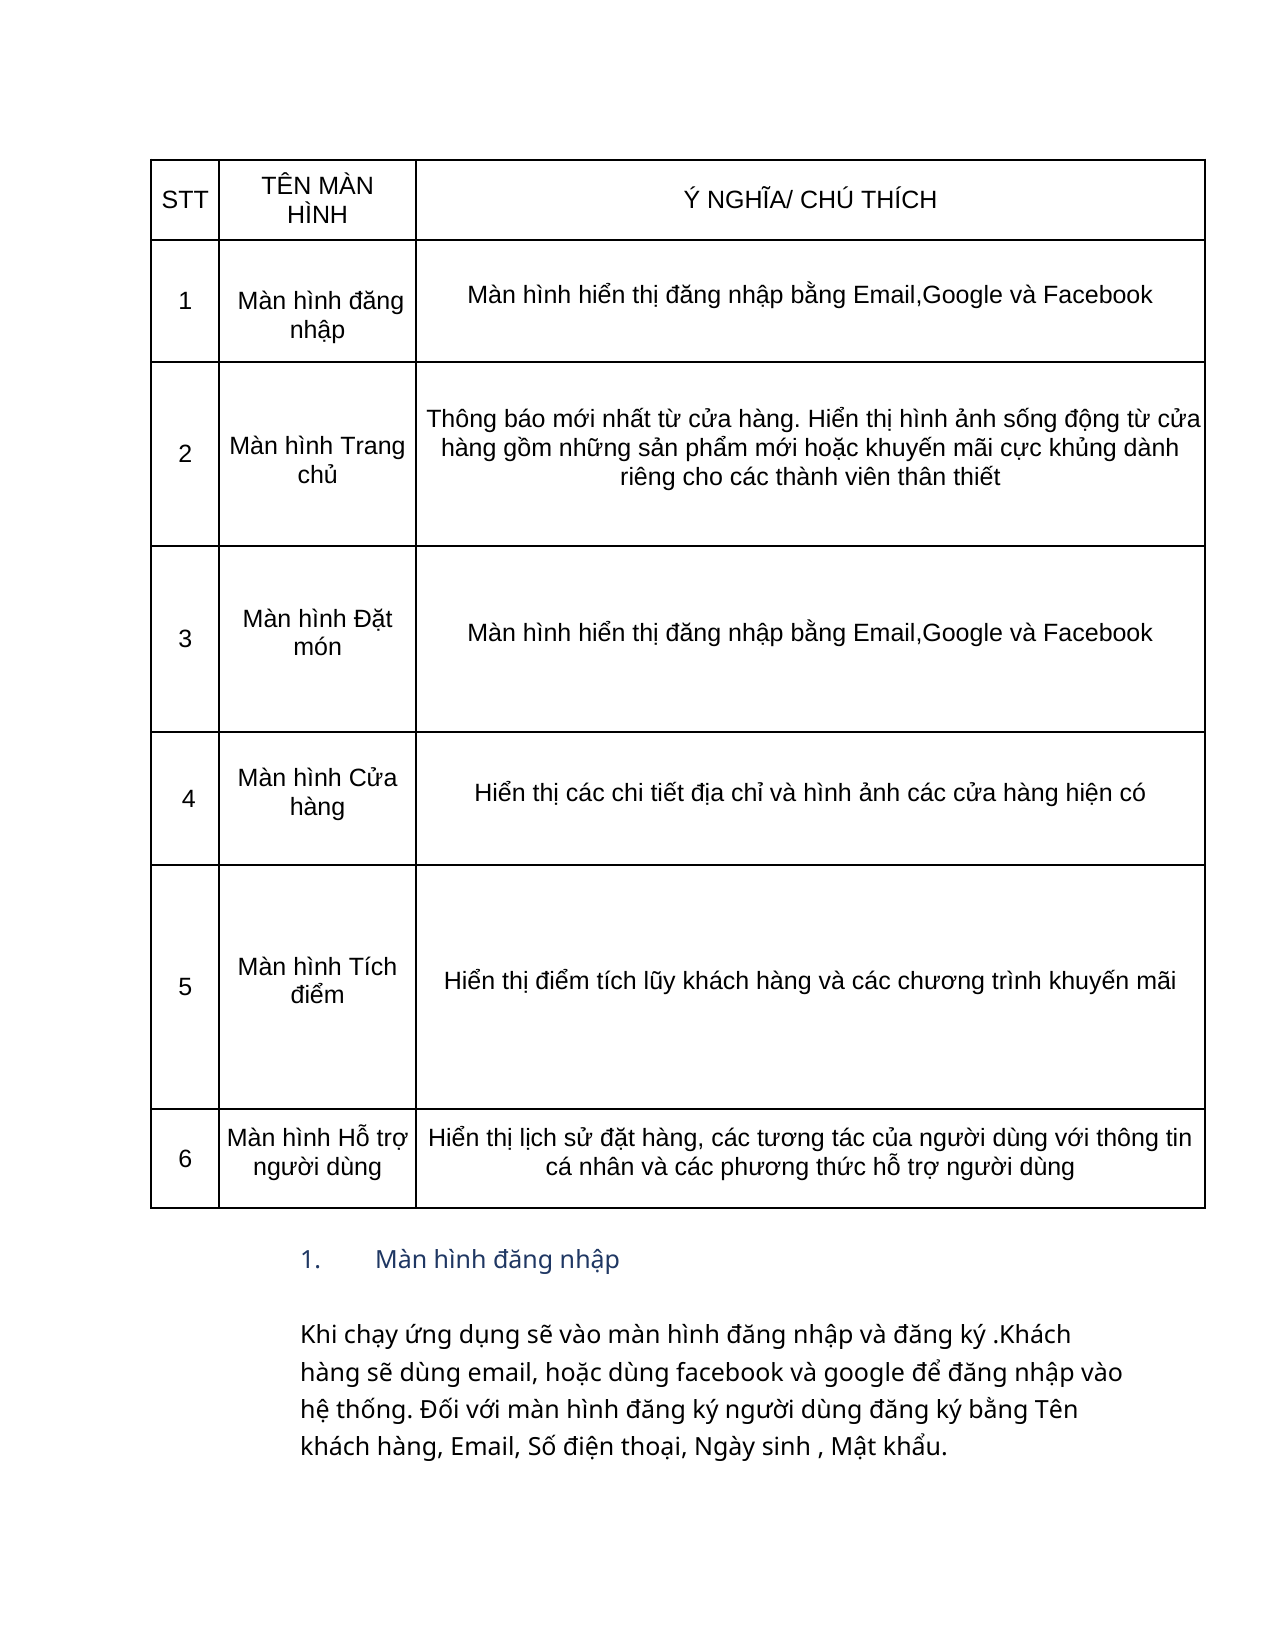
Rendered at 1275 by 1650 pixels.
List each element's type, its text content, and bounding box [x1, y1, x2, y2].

text Khi chạy ứng dụng sẽ vào màn hình đăng nhập và đăng ký .Khách hàng sẽ dùng email, hoặc dùng facebook và google để đăng nhập vào hệ thống. Đối với màn hình đăng ký người dùng đăng ký bằng Tên khách hàng, Email, Số điện thoại, Ngày sinh , Mật khẩu. [300, 1279, 1125, 1463]
table_cell Màn hình Trang chủ [220, 363, 415, 544]
table_header TÊN MÀN HÌNH [220, 161, 415, 239]
table_cell Màn hình hiển thị đăng nhập bằng Email,Google và Facebook [417, 241, 1204, 361]
table_cell 2 [152, 363, 218, 544]
table_cell Hiển thị lịch sử đặt hàng, các tương tác của người dùng với thông tin cá nhân và các phương thức hỗ trợ người dùng [417, 1110, 1204, 1207]
table_cell 4 [152, 733, 218, 864]
table_cell Hiển thị các chi tiết địa chỉ và hình ảnh các cửa hàng hiện có [417, 733, 1204, 864]
table_cell Màn hình hiển thị đăng nhập bằng Email,Google và Facebook [417, 547, 1204, 731]
table_cell Màn hình Hỗ trợ người dùng [220, 1110, 415, 1207]
subtitle Màn hình đăng nhập [300, 1242, 1125, 1276]
table_cell 5 [152, 866, 218, 1107]
table_header Ý NGHĨA/ CHÚ THÍCH [417, 161, 1204, 239]
table_cell Màn hình Đặt món [220, 547, 415, 731]
table_cell 3 [152, 547, 218, 731]
table_cell Hiển thị điểm tích lũy khách hàng và các chương trình khuyến mãi [417, 866, 1204, 1107]
table_cell 1 [152, 241, 218, 361]
table_header STT [152, 161, 218, 239]
table_cell Thông báo mới nhất từ cửa hàng. Hiển thị hình ảnh sống động từ cửa hàng gồm những sản phẩm mới hoặc khuyến mãi cực khủng dành riêng cho các thành viên thân thiết [417, 363, 1204, 544]
table_cell 6 [152, 1110, 218, 1207]
table_cell Màn hình đăng nhập [220, 241, 415, 361]
table_cell Màn hình Tích điểm [220, 866, 415, 1107]
table_cell Màn hình Cửa hàng [220, 733, 415, 864]
